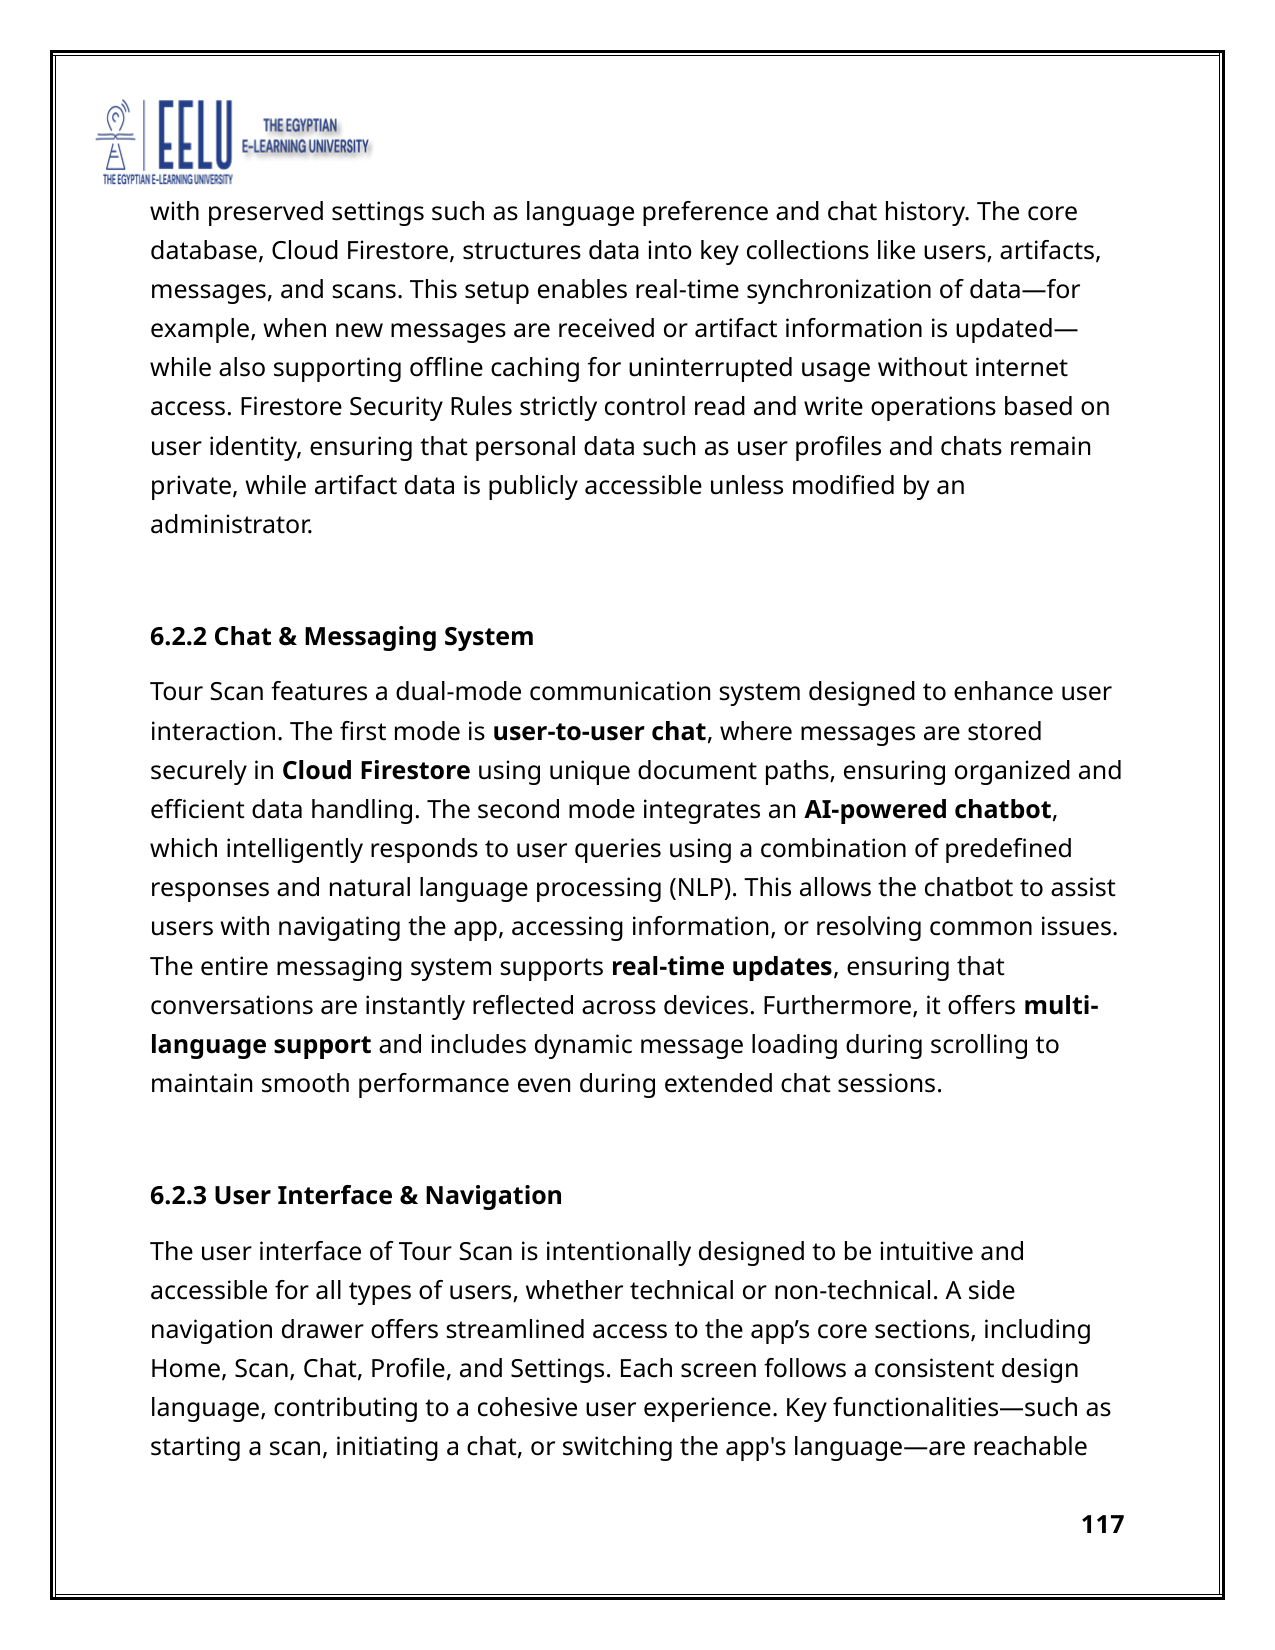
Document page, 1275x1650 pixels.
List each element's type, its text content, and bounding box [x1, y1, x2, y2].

text 6.2.2 Chat & Messaging System [150, 618, 1125, 652]
picture [80, 75, 374, 188]
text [150, 1233, 1125, 1463]
text 6.2.3 User Interface & Navigation [150, 1177, 1125, 1211]
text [150, 150, 1125, 541]
text Tour Scan features a dual-mode communication system designed to enhance user interaction. The first mode is user-to-user chat, where messages are stored securely in Cloud Firestore using unique document paths, ensuring organized and efficient data handling. The second mode integrates an AI-powered chatbot, which intelligently responds to user queries using a combination of predefined responses and natural language processing (NLP). This allows the chatbot to assist users with navigating the app, accessing information, or resolving common issues. The entire messaging system supports real-time updates, ensuring that conversations are instantly reflected across devices. Furthermore, it offers multi-language support and includes dynamic message loading during scrolling to maintain smooth performance even during extended chat sessions. [150, 674, 1125, 1100]
